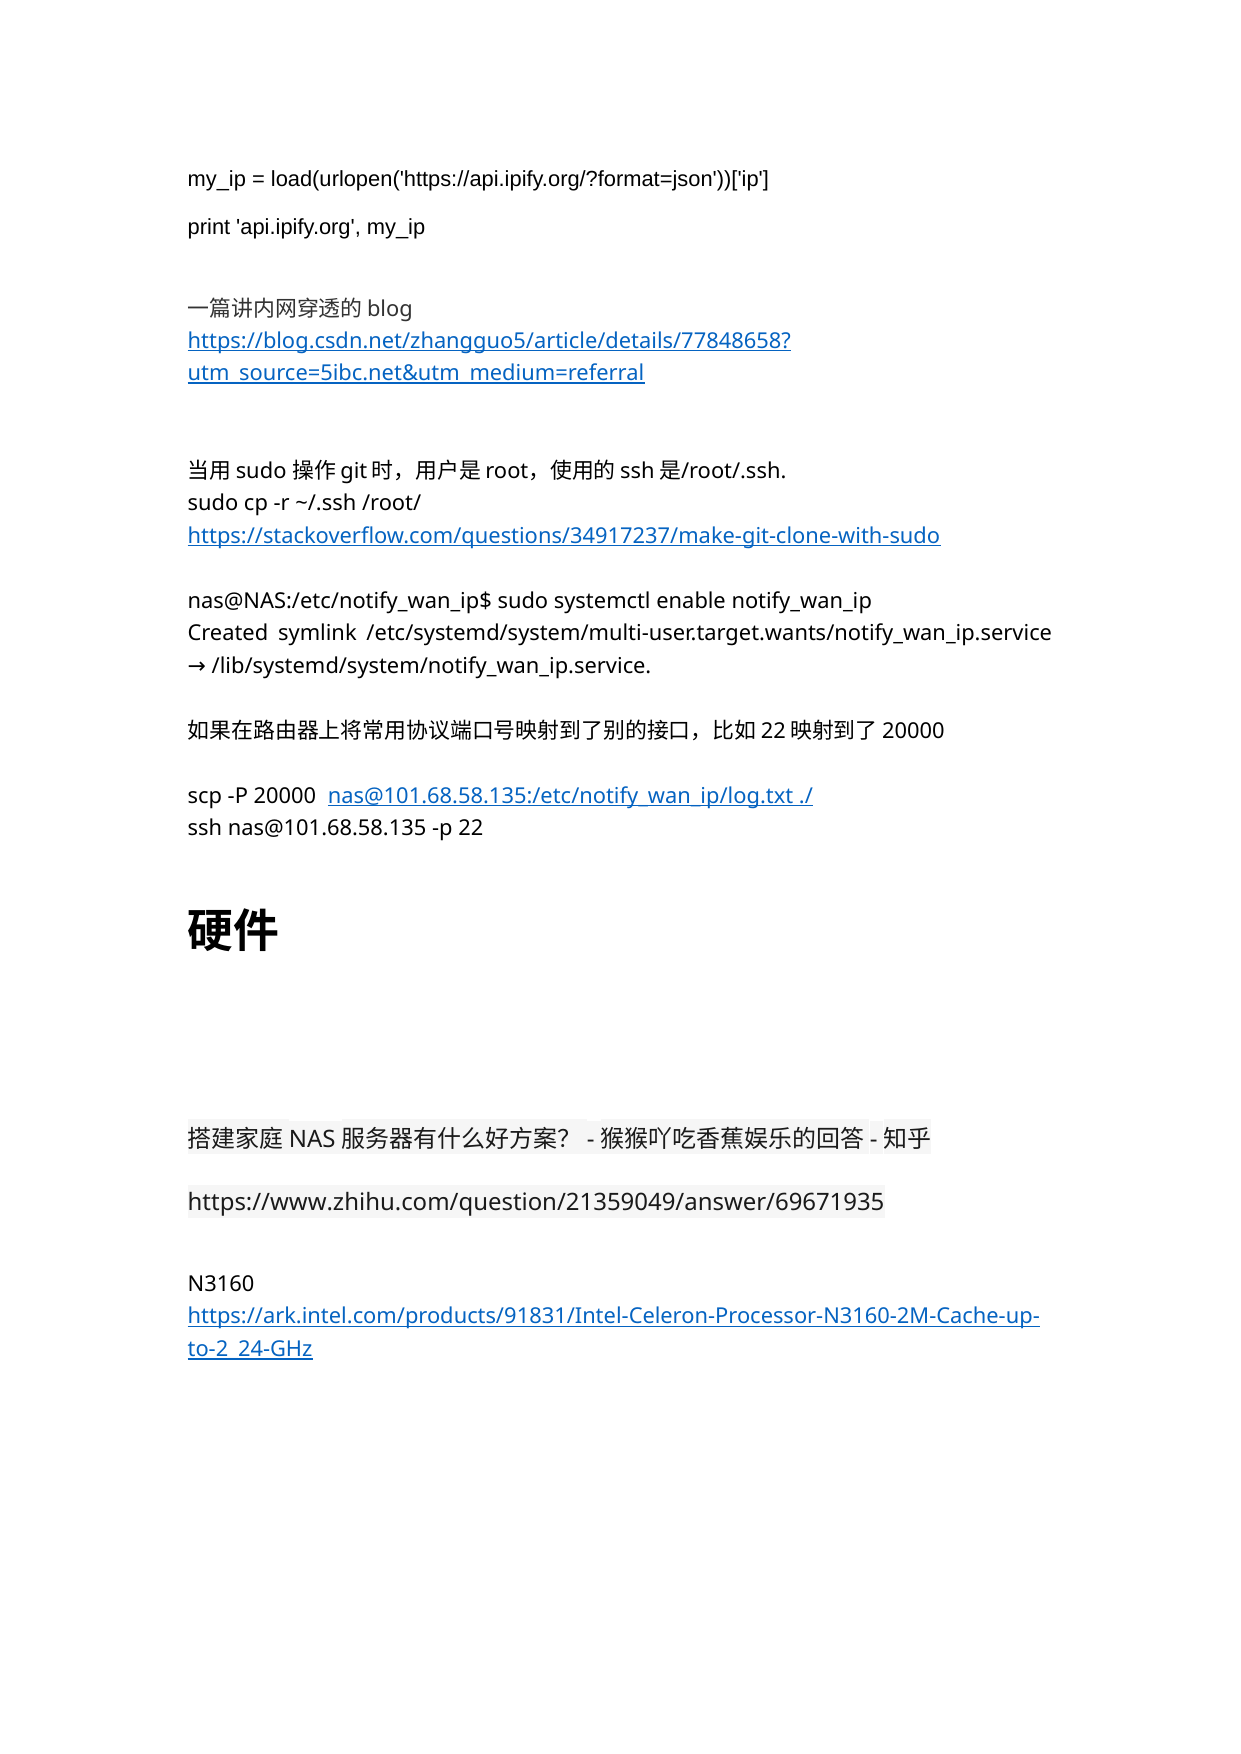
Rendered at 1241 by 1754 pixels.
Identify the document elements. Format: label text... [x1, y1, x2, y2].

text https://www.zhihu.com/question/21359049/answer/69671935 [187, 1169, 1053, 1234]
text ssh nas@101.68.58.135 -p 22 [187, 811, 1053, 843]
text https://stackoverflow.com/questions/34917237/make-git-clone-with-sudo [187, 518, 1053, 551]
text print 'api.ipify.org', my_ip [187, 210, 1053, 243]
text 如果在路由器上将常用协议端口号映射到了别的接口，比如22映射到了20000 [187, 713, 1053, 746]
text https://ark.intel.com/products/91831/Intel-Celeron-Processor-N3160-2M-Cache-up-to-2_24-GHz [187, 1299, 1053, 1364]
text nas@NAS:/etc/notify_wan_ip$ sudo systemctl enable notify_wan_ip [187, 583, 1053, 616]
subtitle 硬件 [187, 879, 1053, 976]
text https://blog.csdn.net/zhangguo5/article/details/77848658?utm_source=5ibc.net&utm_medium=referral [187, 323, 1053, 388]
text sudo cp -r ~/.ssh /root/ [187, 486, 1053, 518]
text 搭建家庭 NAS 服务器有什么好方案？ - 猴猴吖吃香蕉娱乐的回答 - 知乎 [187, 1104, 1053, 1169]
text 一篇讲内网穿透的blog [367, 291, 1053, 323]
text scp -P 20000 nas@101.68.58.135:/etc/notify_wan_ip/log.txt ./ [187, 778, 1053, 811]
text 当用sudo 操作git时，用户是root，使用的ssh是/root/.ssh. [187, 453, 1053, 486]
text Created symlink /etc/systemd/system/multi-user.target.wants/notify_wan_ip.service → /lib/systemd/system/notify_wan_ip.service. [187, 616, 1053, 681]
text my_ip = load(urlopen('https://api.ipify.org/?format=json'))['ip'] [187, 162, 1053, 194]
text N3160 [187, 1267, 1053, 1299]
